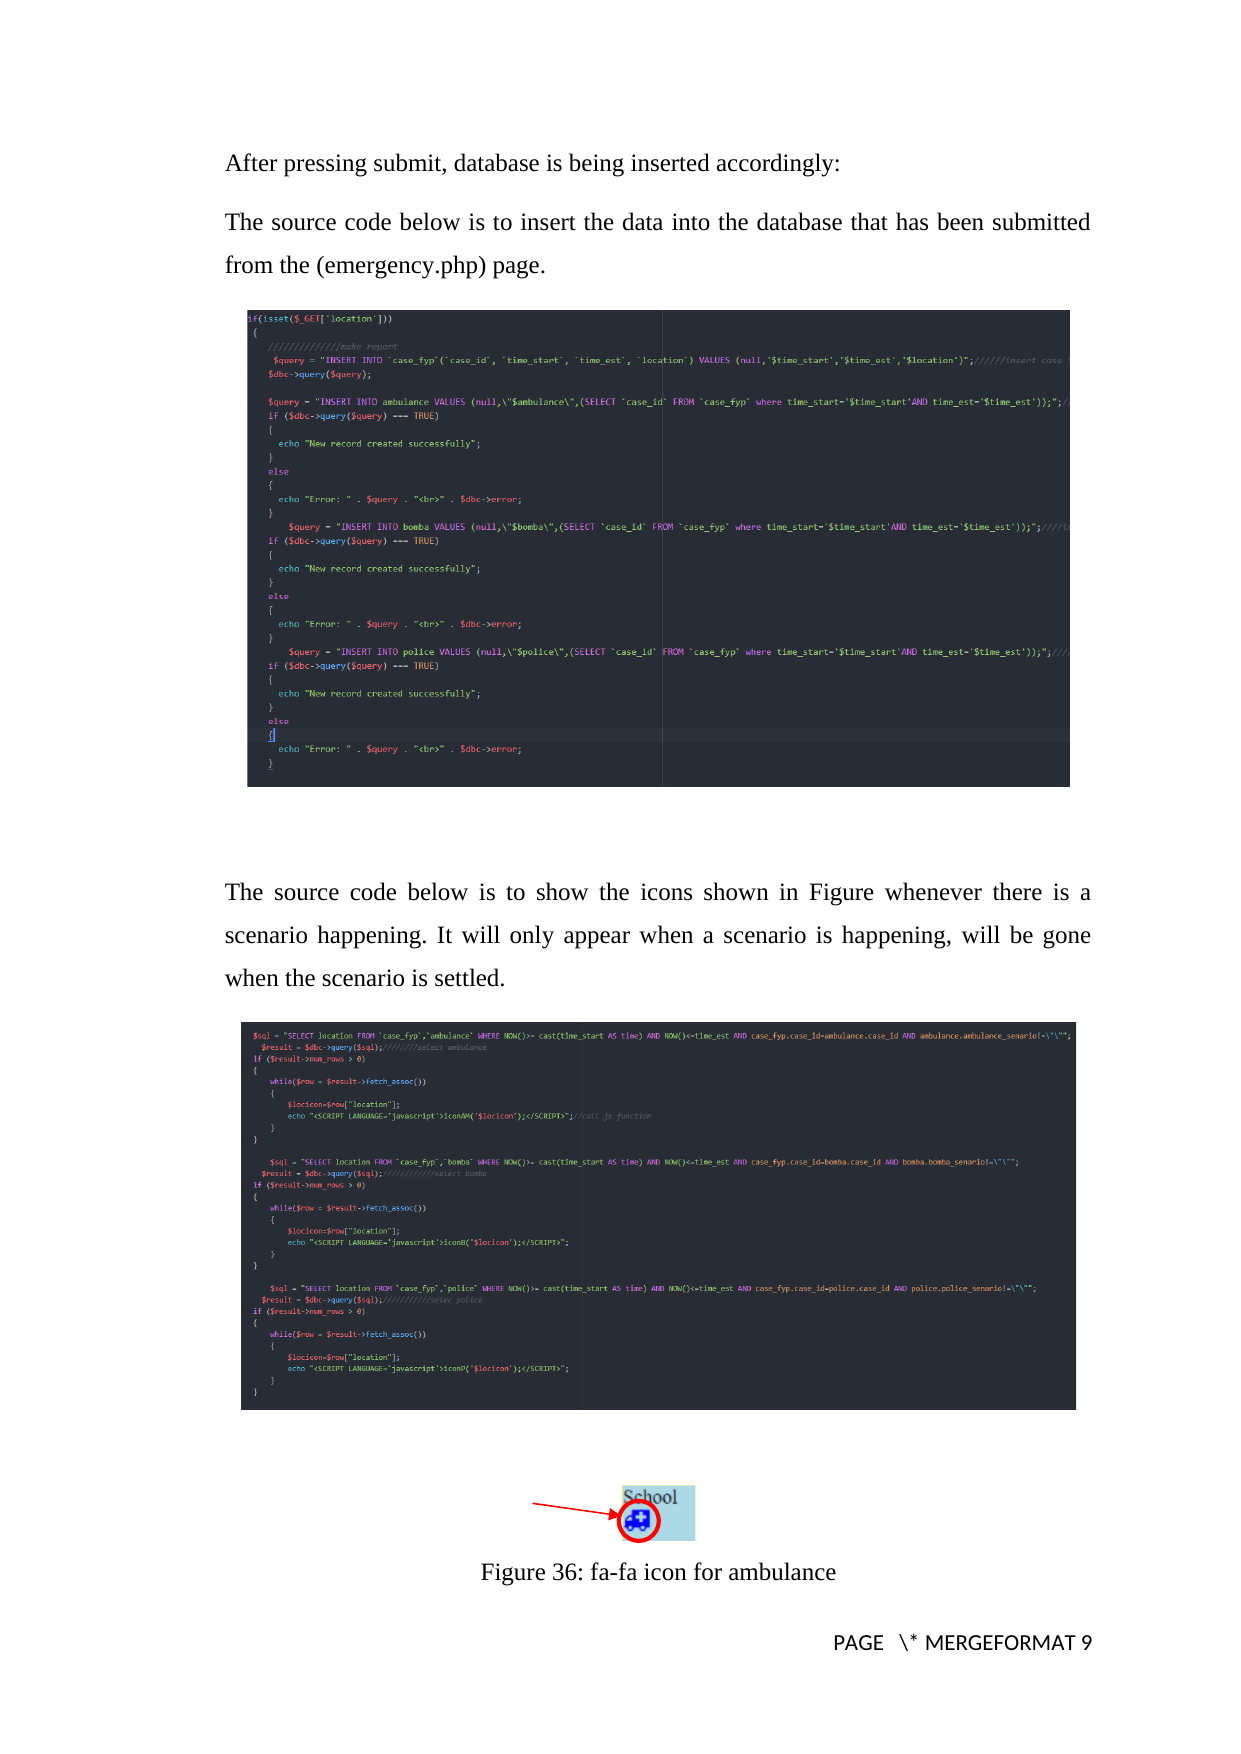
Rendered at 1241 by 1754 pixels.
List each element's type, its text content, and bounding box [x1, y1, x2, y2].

text The source code below is to show the icons shown in Figure whenever there is a scenario happening. It will only appear when a scenario is happening, will be gone when the scenario is settled. [224, 877, 1092, 992]
picture [247, 310, 1070, 787]
text Figure 36: fa-fa icon for ambulance [224, 1557, 1092, 1586]
picture [621, 1485, 696, 1541]
picture [621, 1504, 656, 1538]
text The source code below is to insert the data into the database that has been submitted from the (emergency.php) page. [224, 207, 1092, 279]
text After pressing submit, database is being inserted accordingly: [224, 148, 1092, 176]
picture [241, 1022, 1077, 1410]
